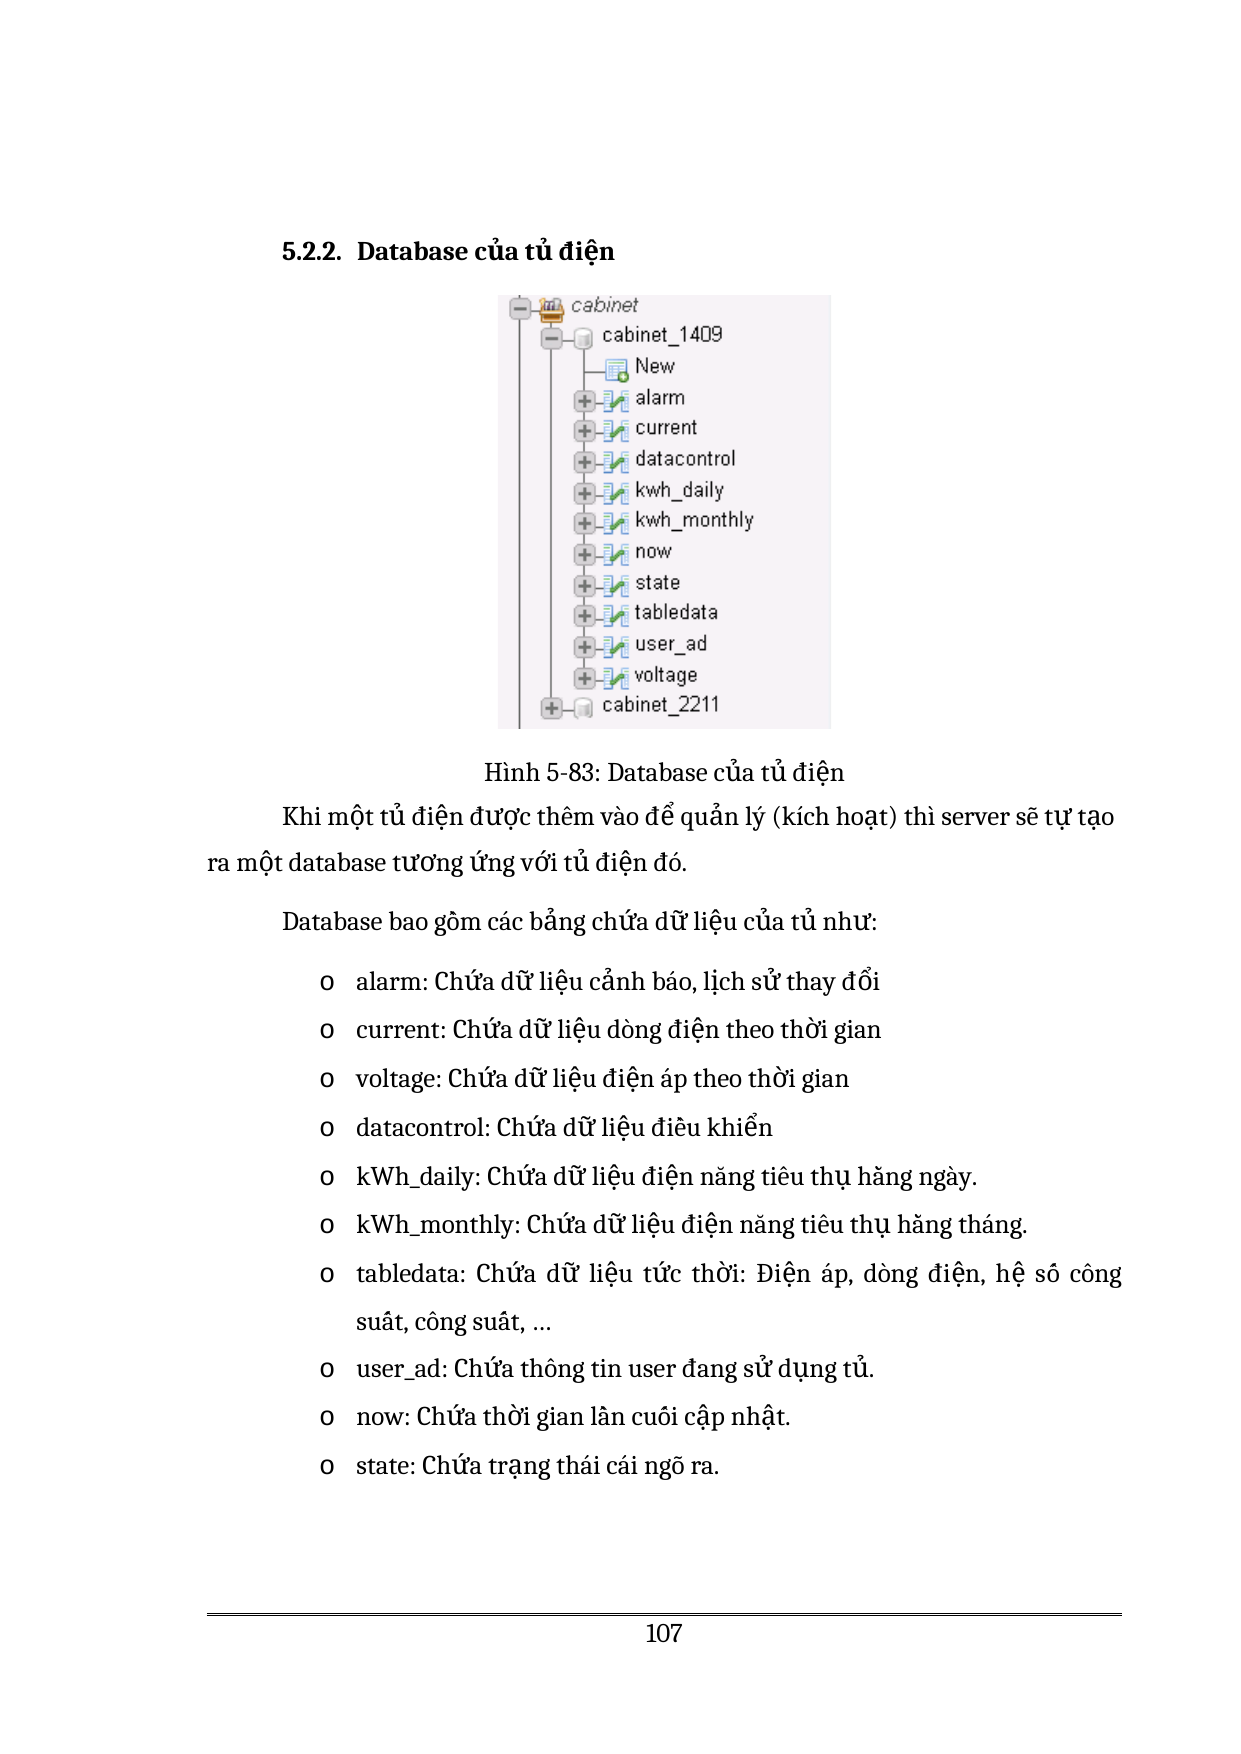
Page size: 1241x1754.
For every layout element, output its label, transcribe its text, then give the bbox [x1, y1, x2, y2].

list now: Chứa thời gian lần cuối cập nhật. [319, 1401, 1122, 1434]
list datacontrol: Chứa dữ liệu điều khiển [319, 1112, 1122, 1144]
list current: Chứa dữ liệu dòng điện theo thời gian [319, 1014, 1122, 1047]
text Database bao gồm các bảng chứa dữ liệu của tủ như: [207, 906, 1122, 937]
list tabledata: Chứa dữ liệu tức thời: Điện áp, dòng điện, hệ số công suất, công suất, … [319, 1258, 1122, 1337]
text Khi một tủ điện được thêm vào để quản lý (kích hoạt) thì server sẽ tự tạo ra một database tương ứng với tủ điện đó. [207, 801, 1122, 878]
list user_ad: Chứa thông tin user đang sử dụng tủ. [319, 1353, 1122, 1385]
list alarm: Chứa dữ liệu cảnh báo, lịch sử thay đổi [319, 966, 1122, 998]
list kWh_daily: Chứa dữ liệu điện năng tiêu thụ hằng ngày. [319, 1161, 1122, 1193]
picture [497, 295, 832, 729]
subtitle Database của tủ điện [282, 236, 1122, 267]
list kWh_monthly: Chứa dữ liệu điện năng tiêu thụ hằng tháng. [319, 1209, 1122, 1242]
list voltage: Chứa dữ liệu điện áp theo thời gian [319, 1063, 1122, 1096]
list state: Chứa trạng thái cái ngõ ra. [319, 1450, 1122, 1483]
